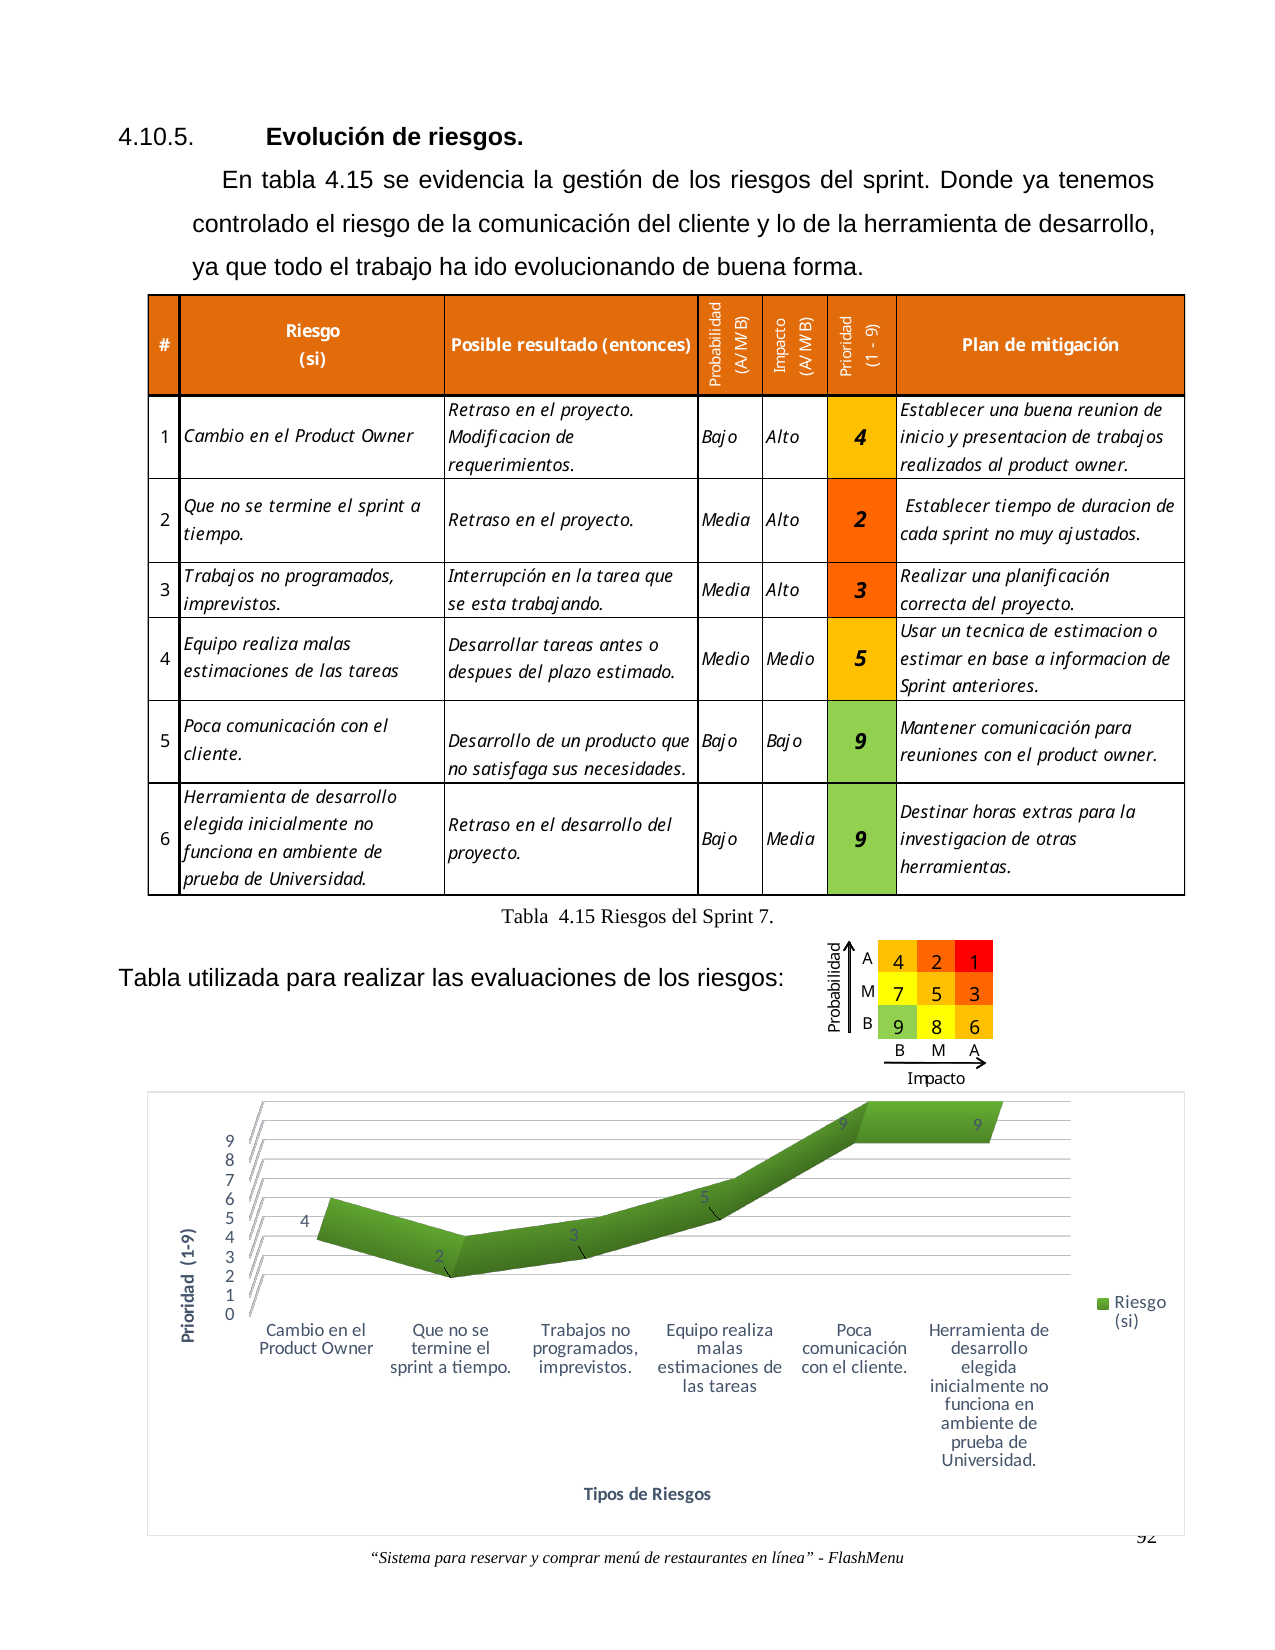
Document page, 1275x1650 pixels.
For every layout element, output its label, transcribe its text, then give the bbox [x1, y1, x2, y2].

subtitle Evolución de riesgos. [118, 122, 1157, 151]
text En tabla 4.15 se evidencia la gestión de los riesgos del sprint. Donde ya tenemos controlado el riesgo de la comunicación del cliente y lo de la herramienta de desarrollo, ya que todo el trabajo ha ido evolucionando de buena forma. [192, 165, 1157, 280]
text Tabla utilizada para realizar las evaluaciones de los riesgos: [118, 963, 1157, 992]
